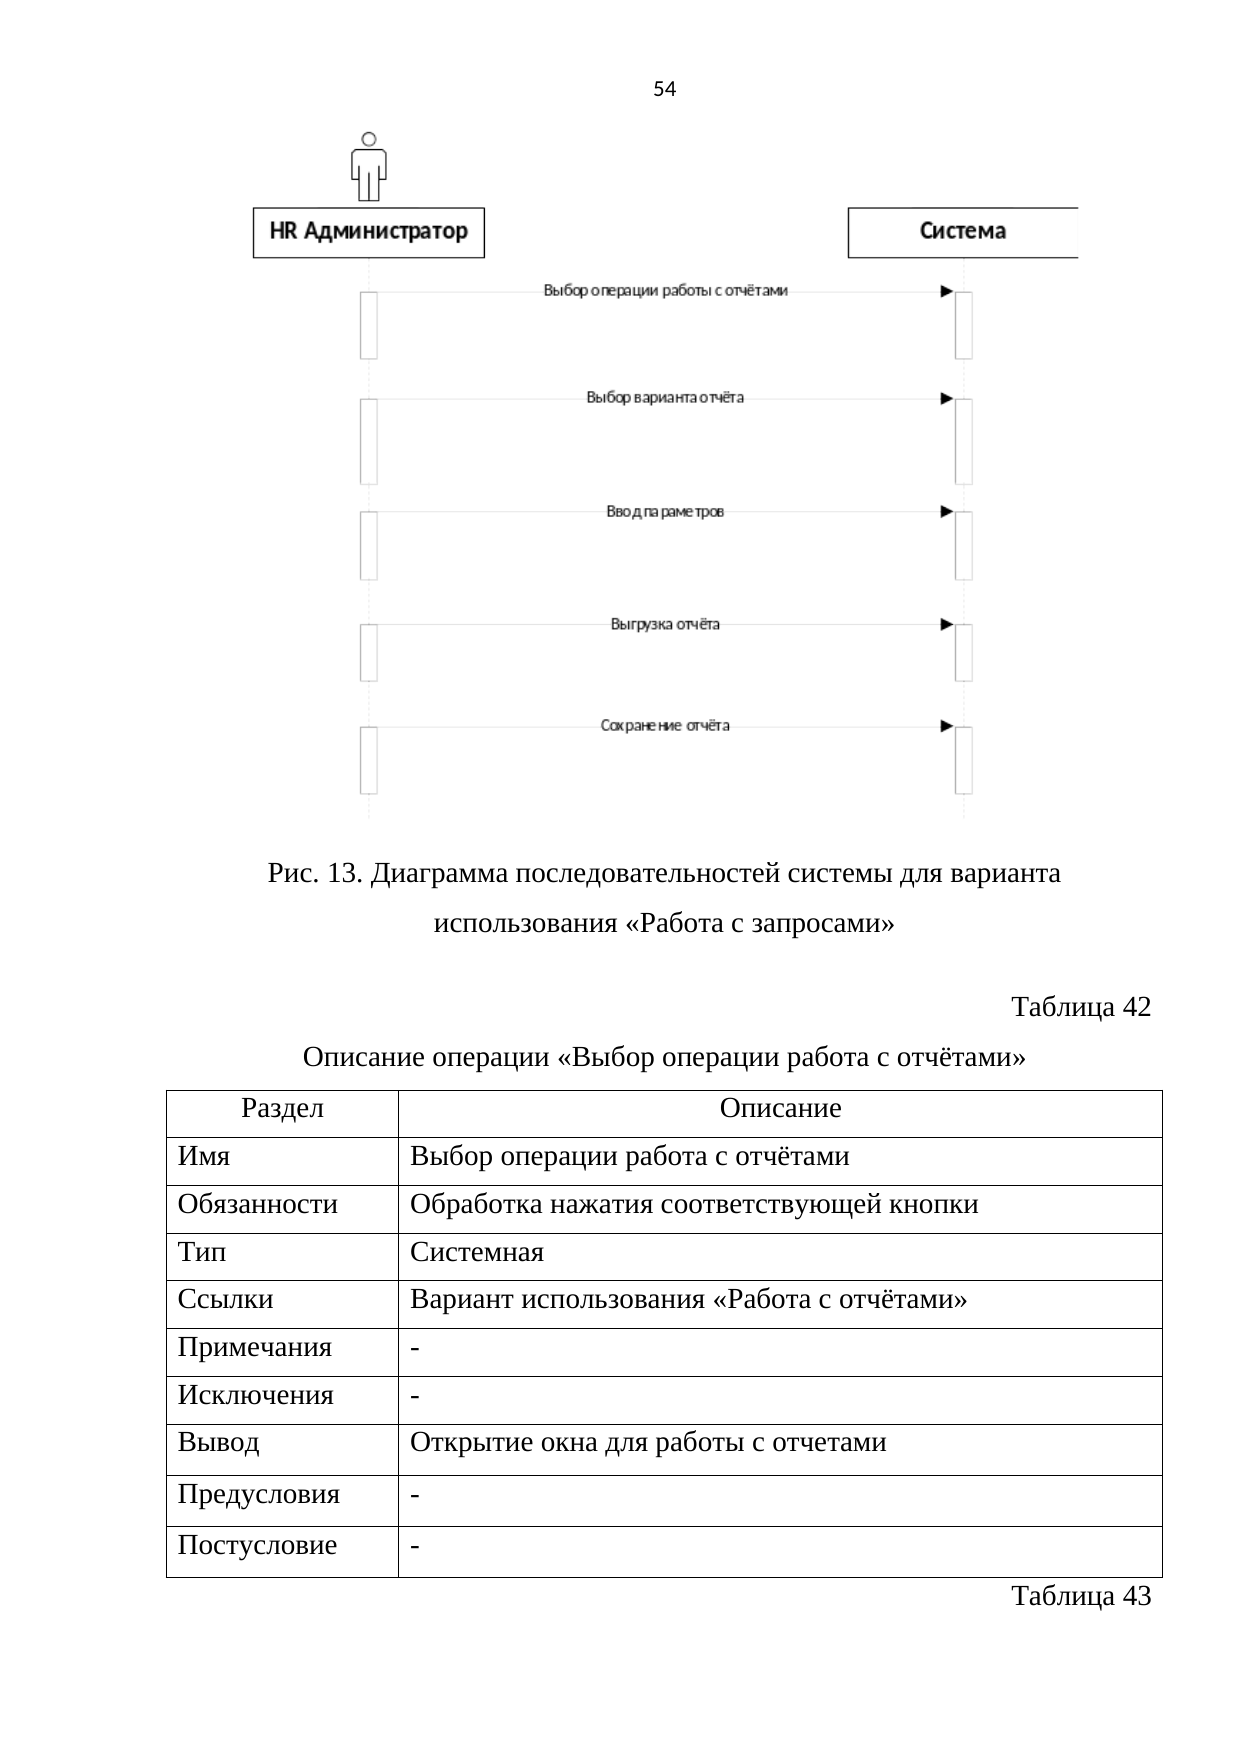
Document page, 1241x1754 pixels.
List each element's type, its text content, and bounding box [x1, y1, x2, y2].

table_header Раздел [167, 1091, 398, 1137]
table_cell Исключения [167, 1377, 398, 1423]
table_cell - [399, 1527, 1162, 1577]
table_cell Обязанности [167, 1186, 398, 1233]
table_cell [399, 1281, 1162, 1328]
table_cell Постусловие [167, 1527, 398, 1577]
table_cell Ссылки [167, 1281, 398, 1328]
table_cell Тип [167, 1234, 398, 1280]
table_cell Выбор операции работа с отчётами [399, 1138, 1162, 1185]
text Описание операции «Выбор операции работа с отчётами» [177, 1039, 1152, 1073]
table_cell Примечания [167, 1329, 398, 1376]
text Таблица 43 [177, 1578, 1152, 1612]
table_header Описание [399, 1091, 1162, 1137]
table_cell Системная [399, 1234, 1162, 1280]
table_cell Обработка нажатия соответствующей кнопки [399, 1186, 1162, 1233]
table_cell - [399, 1377, 1162, 1423]
text Таблица 42 [177, 989, 1152, 1022]
table_cell Вывод [167, 1425, 398, 1475]
table_cell - [399, 1476, 1162, 1526]
table_cell Предусловия [167, 1476, 398, 1526]
table_cell - [399, 1329, 1162, 1376]
text Рис. 13. Диаграмма последовательностей системы для варианта использования «Работа с запросами» [177, 855, 1152, 939]
table_cell Имя [167, 1138, 398, 1185]
table_cell Открытие окна для работы с отчетами [399, 1425, 1162, 1475]
